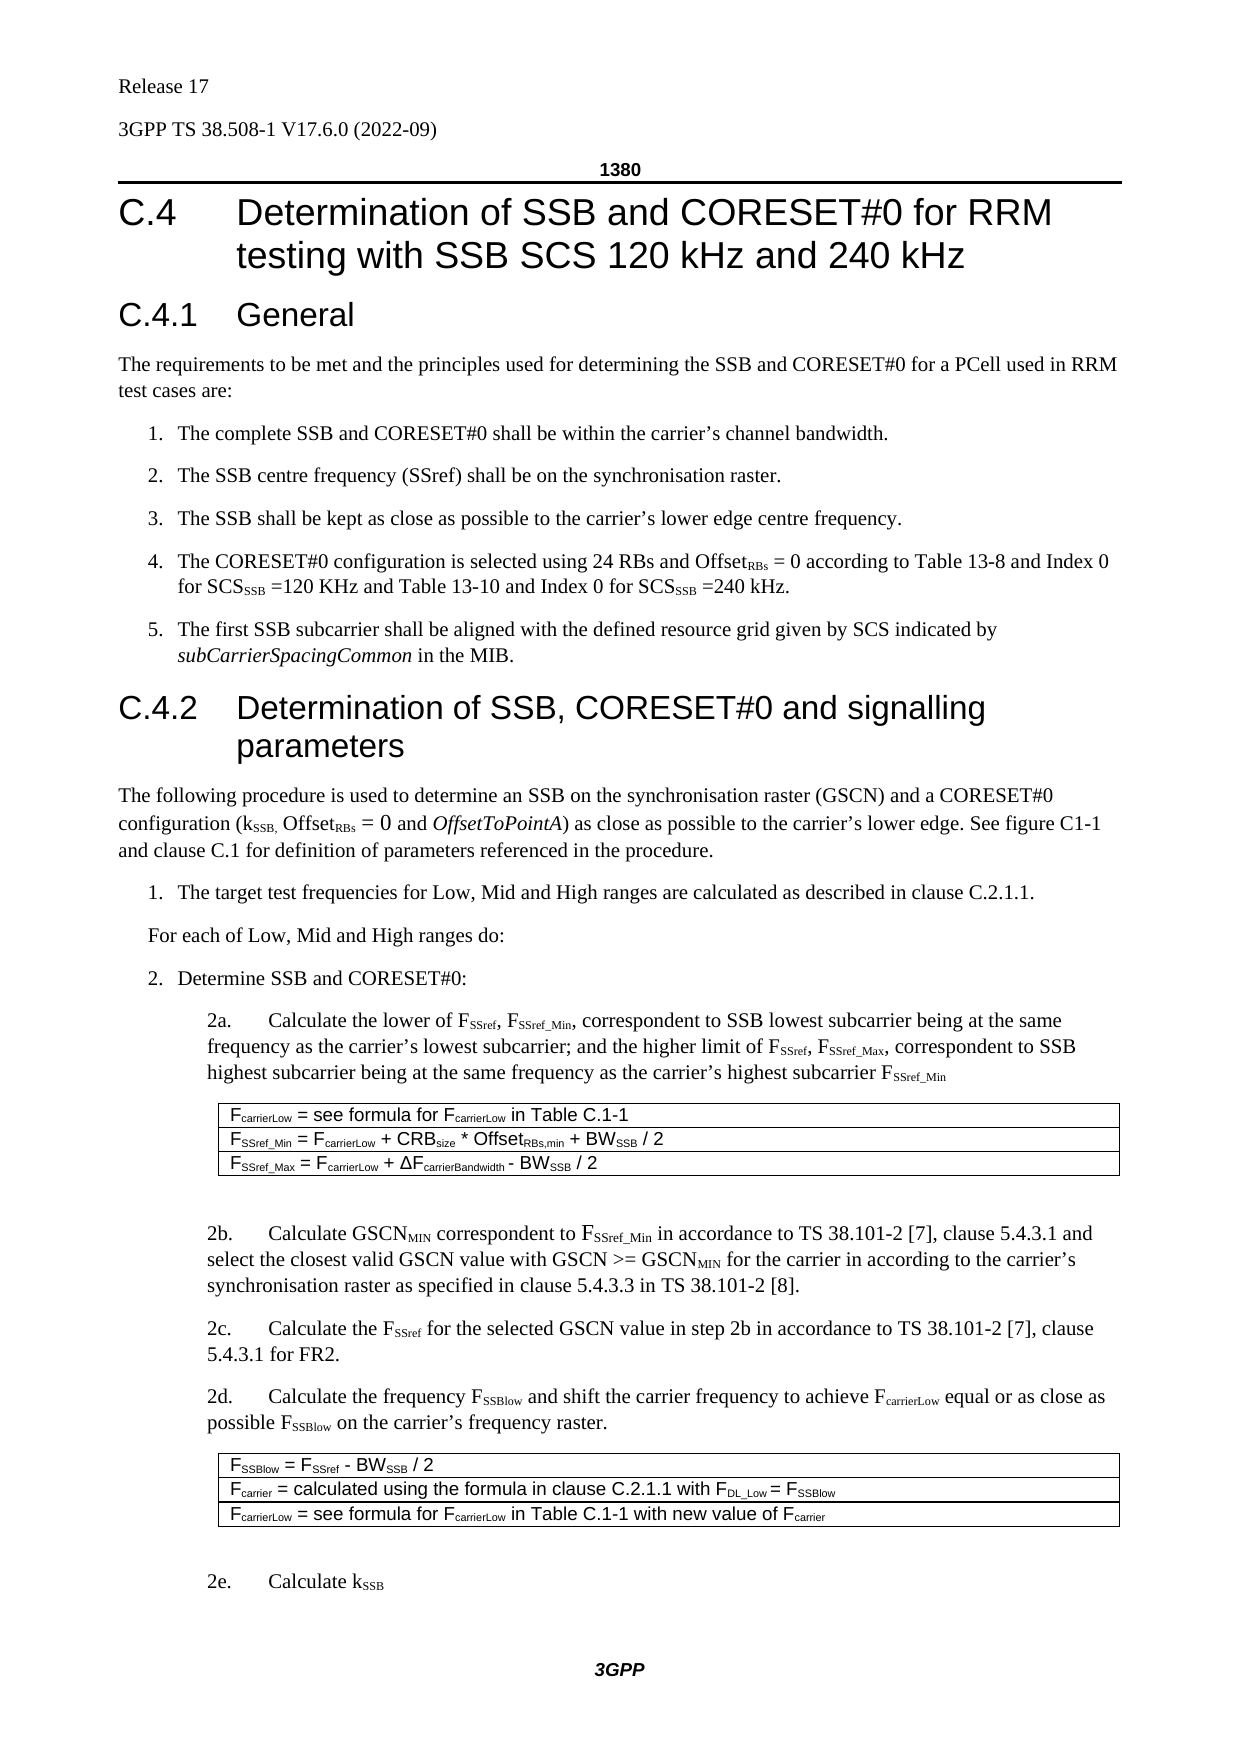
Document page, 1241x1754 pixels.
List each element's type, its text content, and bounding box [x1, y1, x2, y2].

text 2a. Calculate the lower of FSSref, FSSref_Min, correspondent to SSB lowest subcarrier being at the same frequency as the carrier’s lowest subcarrier; and the higher limit of FSSref, FSSref_Max, correspondent to SSB highest subcarrier being at the same frequency as the carrier’s highest subcarrier FSSref_Min [207, 1008, 1122, 1084]
text 2b. Calculate GSCNMIN correspondent to FSSref_Min in accordance to TS 38.101-2 [7], clause 5.4.3.1 and select the closest valid GSCN value with GSCN >= GSCNMIN for the carrier in according to the carrier’s synchronisation raster as specified in clause 5.4.3.3 in TS 38.101-2 [8]. [207, 1219, 1122, 1297]
text The requirements to be met and the principles used for determining the SSB and CORESET#0 for a PCell used in RRM test cases are: [118, 352, 1122, 402]
table_cell Fcarrier = calculated using the formula in clause C.2.1.1 with FDL_Low = FSSBlow [219, 1478, 1119, 1501]
text 5. The first SSB subcarrier shall be aligned with the defined resource grid given by SCS indicated by subCarrierSpacingCommon in the MIB. [148, 617, 1122, 667]
text 2. Determine SSB and CORESET#0: [148, 966, 1122, 989]
text 3. The SSB shall be kept as close as possible to the carrier’s lower edge centre frequency. [148, 506, 1122, 530]
table_header FSSBlow = FSSref - BWSSB / 2 [219, 1454, 1119, 1477]
text 2d. Calculate the frequency FSSBlow and shift the carrier frequency to achieve FcarrierLow equal or as close as possible FSSBlow on the carrier’s frequency raster. [207, 1384, 1122, 1434]
table_cell FcarrierLow = see formula for FcarrierLow in Table C.1-1 with new value of Fcarrier [219, 1503, 1119, 1526]
text 2c. Calculate the FSSref for the selected GSCN value in step 2b in accordance to TS 38.101-2 [7], clause 5.4.3.1 for FR2. [207, 1316, 1122, 1366]
text 2. The SSB centre frequency (SSref) shall be on the synchronisation raster. [148, 463, 1122, 487]
table_cell FSSref_Min = FcarrierLow + CRBsize * OffsetRBs,min + BWSSB / 2 [219, 1128, 1119, 1151]
subtitle C.4.2 Determination of SSB, CORESET#0 and signalling parameters [118, 688, 1122, 764]
text 1. The complete SSB and CORESET#0 shall be within the carrier’s channel bandwidth. [148, 421, 1122, 445]
text For each of Low, Mid and High ranges do: [148, 923, 1122, 947]
text The following procedure is used to determine an SSB on the synchronisation raster (GSCN) and a CORESET#0 configuration (kSSB, OffsetRBs = 0 and OffsetToPointA) as close as possible to the carrier’s lower edge. See figure C1-1 and clause C.1 for definition of parameters referenced in the procedure. [118, 783, 1122, 862]
text 4. The CORESET#0 configuration is selected using 24 RBs and OffsetRBs = 0 according to Table 13-8 and Index 0 for SCSSSB =120 KHz and Table 13-10 and Index 0 for SCSSSB =240 kHz. [148, 548, 1122, 598]
text 2e. Calculate kSSB [207, 1569, 1122, 1593]
subtitle C.4 Determination of SSB and CORESET#0 for RRM testing with SSB SCS 120 kHz and 240 kHz [118, 184, 1122, 276]
table_header FcarrierLow = see formula for FcarrierLow in Table C.1-1 [219, 1104, 1119, 1127]
text 1. The target test frequencies for Low, Mid and High ranges are calculated as described in clause C.2.1.1. [148, 880, 1122, 904]
table_cell FSSref_Max = FcarrierLow + ΔFcarrierBandwidth - BWSSB / 2 [219, 1152, 1119, 1175]
subtitle C.4.1 General [118, 295, 1122, 333]
